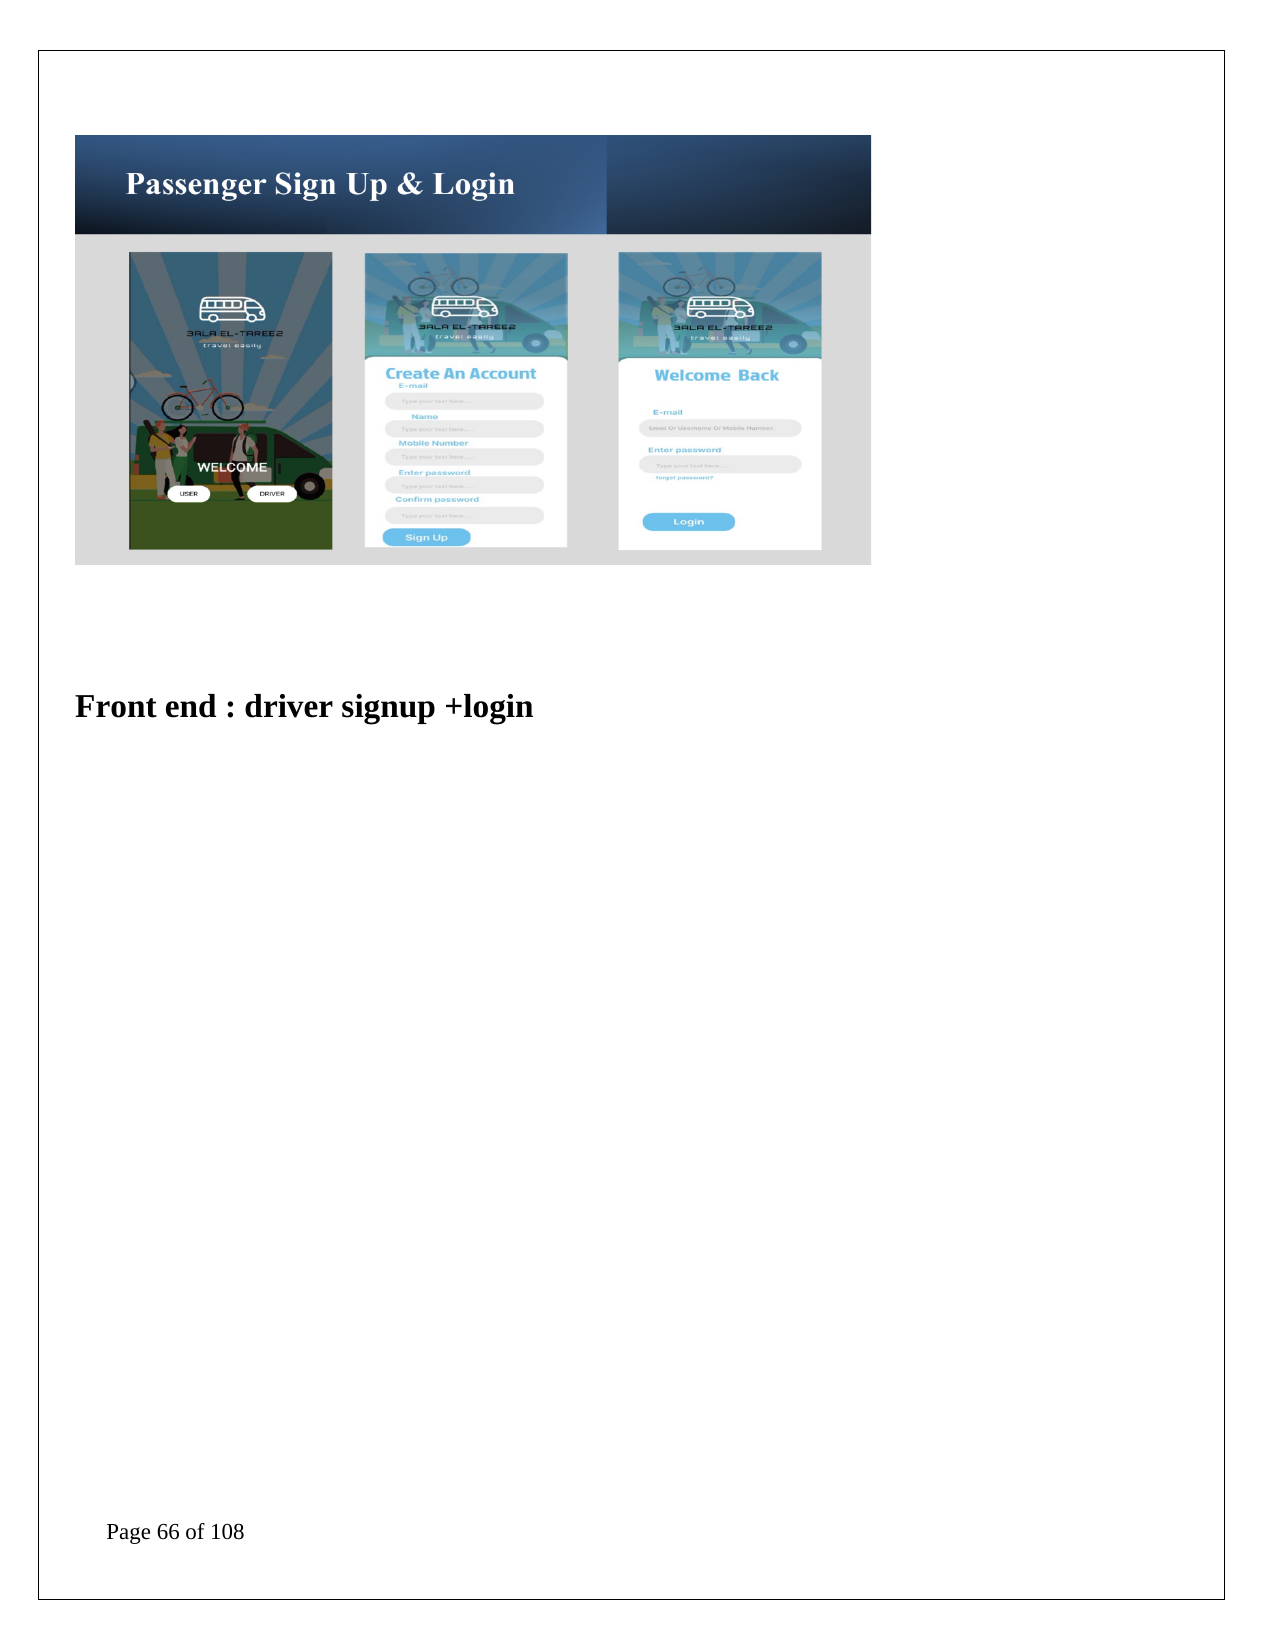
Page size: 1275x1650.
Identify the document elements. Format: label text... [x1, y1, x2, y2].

picture [75, 135, 872, 565]
subtitle Front end : driver signup +login [75, 687, 1200, 725]
